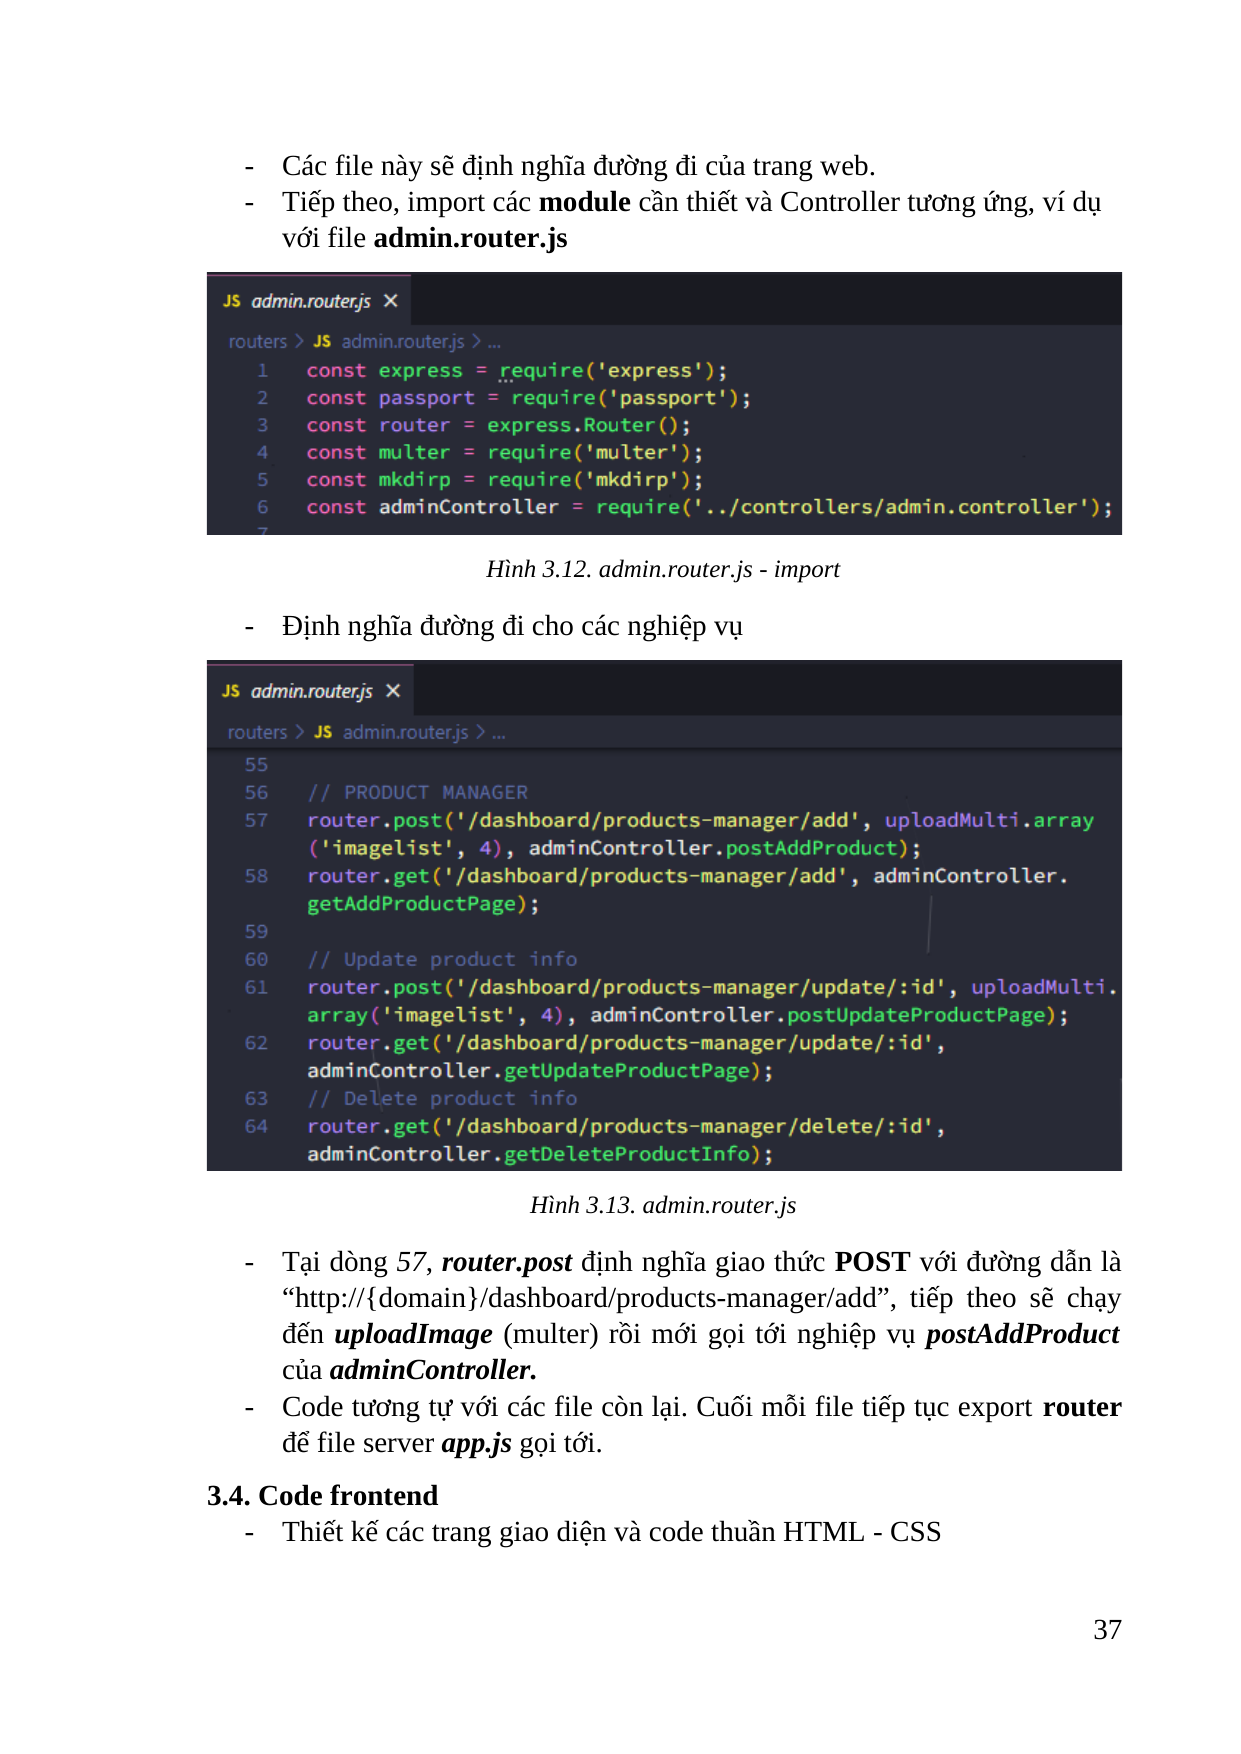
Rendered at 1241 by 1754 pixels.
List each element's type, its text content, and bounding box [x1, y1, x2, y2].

text Hình 3.13. admin.router.js [207, 1190, 1122, 1219]
subtitle 3.4. Code frontend [207, 1478, 1122, 1511]
list Tại dòng 57, router.post định nghĩa giao thức POST với đường dẫn là “http://{domain}/dashboard/products-manager/add”, tiếp theo sẽ chạy đến uploadImage (multer) rồi mới gọi tới nghiệp vụ postAddProduct của adminController. [244, 1244, 1122, 1386]
list Code tương tự với các file còn lại. Cuối mỗi file tiếp tục export router để file server app.js gọi tới. [244, 1389, 1122, 1458]
list Định nghĩa đường đi cho các nghiệp vụ [244, 608, 1122, 641]
list Tiếp theo, import các module cần thiết và Controller tương ứng, ví dụ với file admin.router.js [244, 184, 1122, 253]
picture [206, 272, 1123, 535]
text Hình 3.12. admin.router.js - import [207, 554, 1122, 583]
list Các file này sẽ định nghĩa đường đi của trang web. [244, 148, 1122, 181]
list Thiết kế các trang giao diện và code thuần HTML - CSS [244, 1514, 1122, 1547]
picture [206, 660, 1123, 1171]
